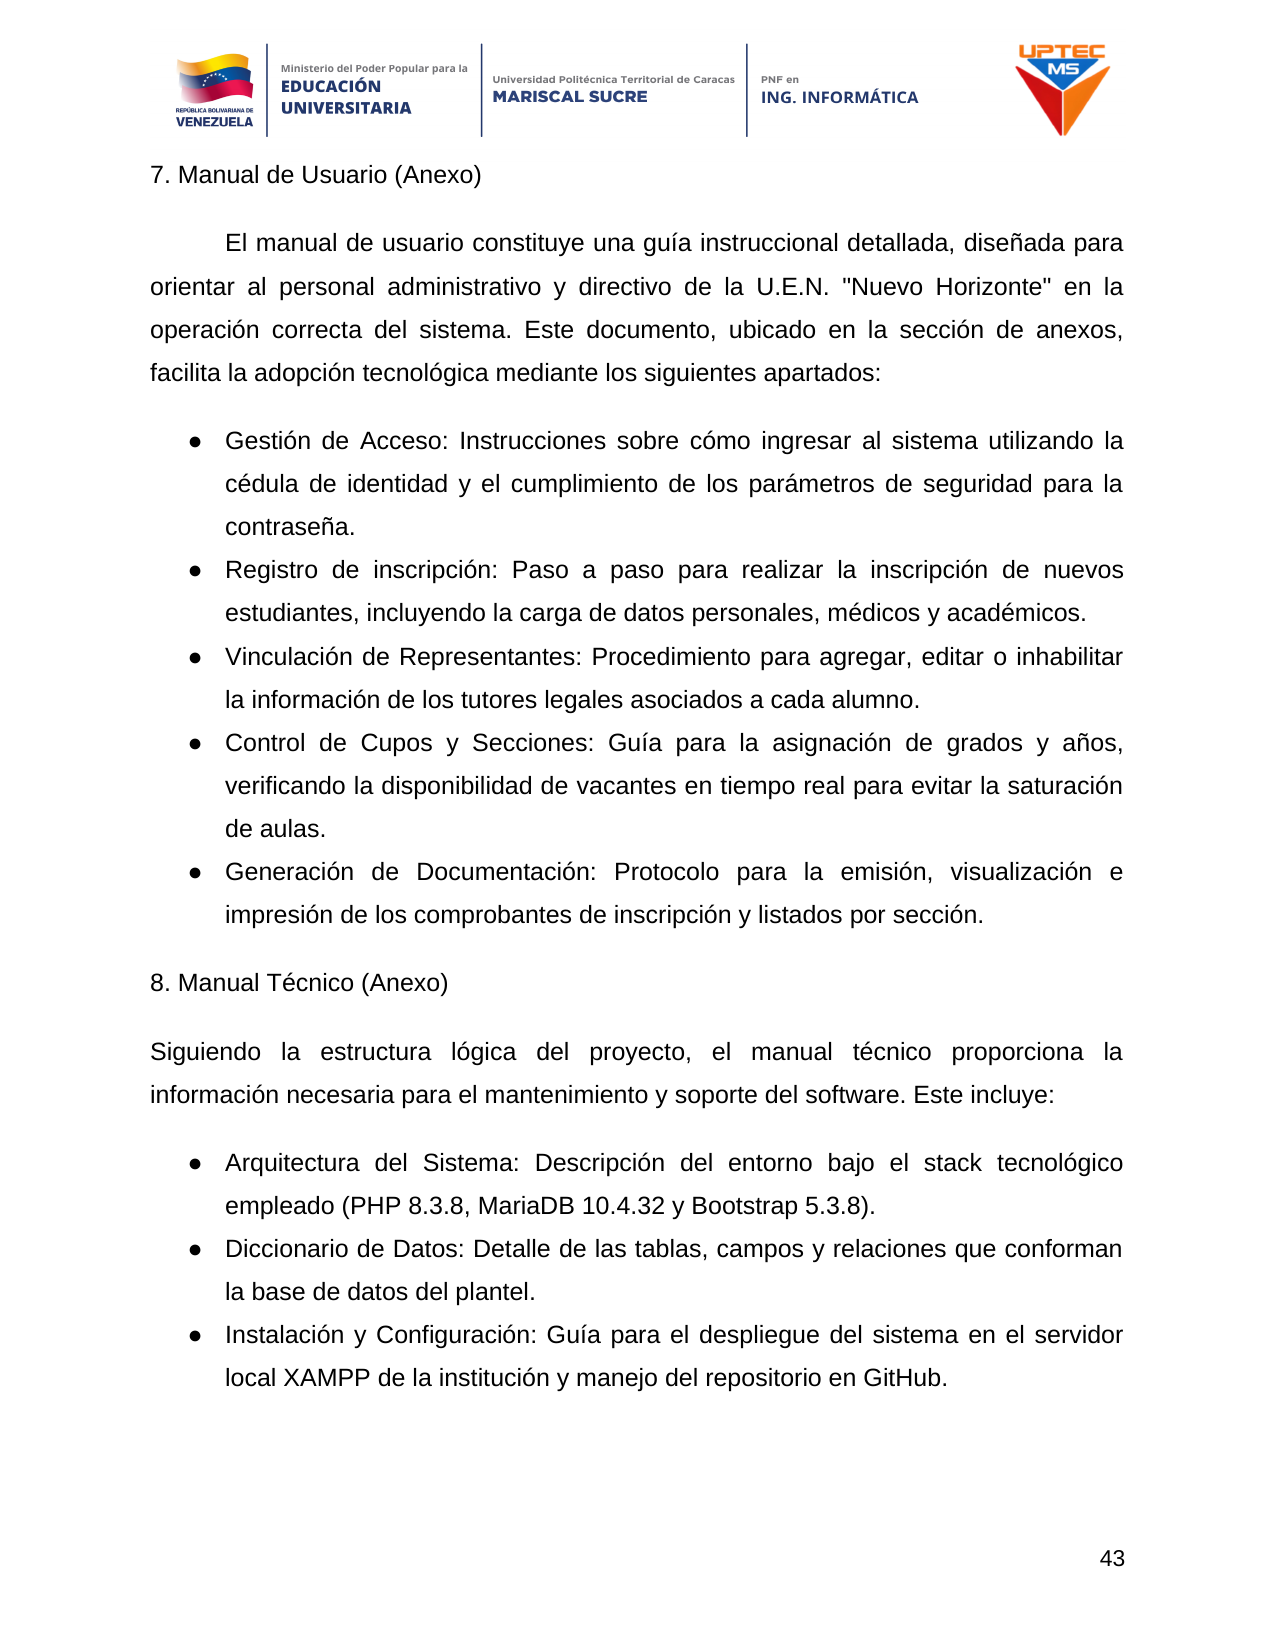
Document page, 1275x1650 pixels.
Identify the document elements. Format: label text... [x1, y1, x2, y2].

picture [150, 18, 1125, 160]
subtitle 8. Manual Técnico (Anexo) [150, 968, 1125, 997]
list Generación de Documentación: Protocolo para la emisión, visualización e impresión de los comprobantes de inscripción y listados por sección. [187, 857, 1125, 929]
list Vinculación de Representantes: Procedimiento para agregar, editar o inhabilitar la información de los tutores legales asociados a cada alumno. [187, 642, 1125, 713]
list Registro de inscripción: Paso a paso para realizar la inscripción de nuevos estudiantes, incluyendo la carga de datos personales, médicos y académicos. [187, 555, 1125, 627]
list Gestión de Acceso: Instrucciones sobre cómo ingresar al sistema utilizando la cédula de identidad y el cumplimiento de los parámetros de seguridad para la contraseña. [187, 426, 1125, 541]
list Instalación y Configuración: Guía para el despliegue del sistema en el servidor local XAMPP de la institución y manejo del repositorio en GitHub. [187, 1320, 1125, 1392]
list Arquitectura del Sistema: Descripción del entorno bajo el stack tecnológico empleado (PHP 8.3.8, MariaDB 10.4.32 y Bootstrap 5.3.8). [187, 1148, 1125, 1220]
list Diccionario de Datos: Detalle de las tablas, campos y relaciones que conforman la base de datos del plantel. [187, 1234, 1125, 1306]
text Siguiendo la estructura lógica del proyecto, el manual técnico proporciona la información necesaria para el mantenimiento y soporte del software. Este incluye: [150, 1037, 1125, 1108]
subtitle 7. Manual de Usuario (Anexo) [150, 160, 1125, 189]
list Control de Cupos y Secciones: Guía para la asignación de grados y años, verificando la disponibilidad de vacantes en tiempo real para evitar la saturación de aulas. [187, 728, 1125, 843]
text El manual de usuario constituye una guía instruccional detallada, diseñada para orientar al personal administrativo y directivo de la U.E.N. "Nuevo Horizonte" en la operación correcta del sistema. Este documento, ubicado en la sección de anexos, facilita la adopción tecnológica mediante los siguientes apartados: [150, 228, 1125, 387]
